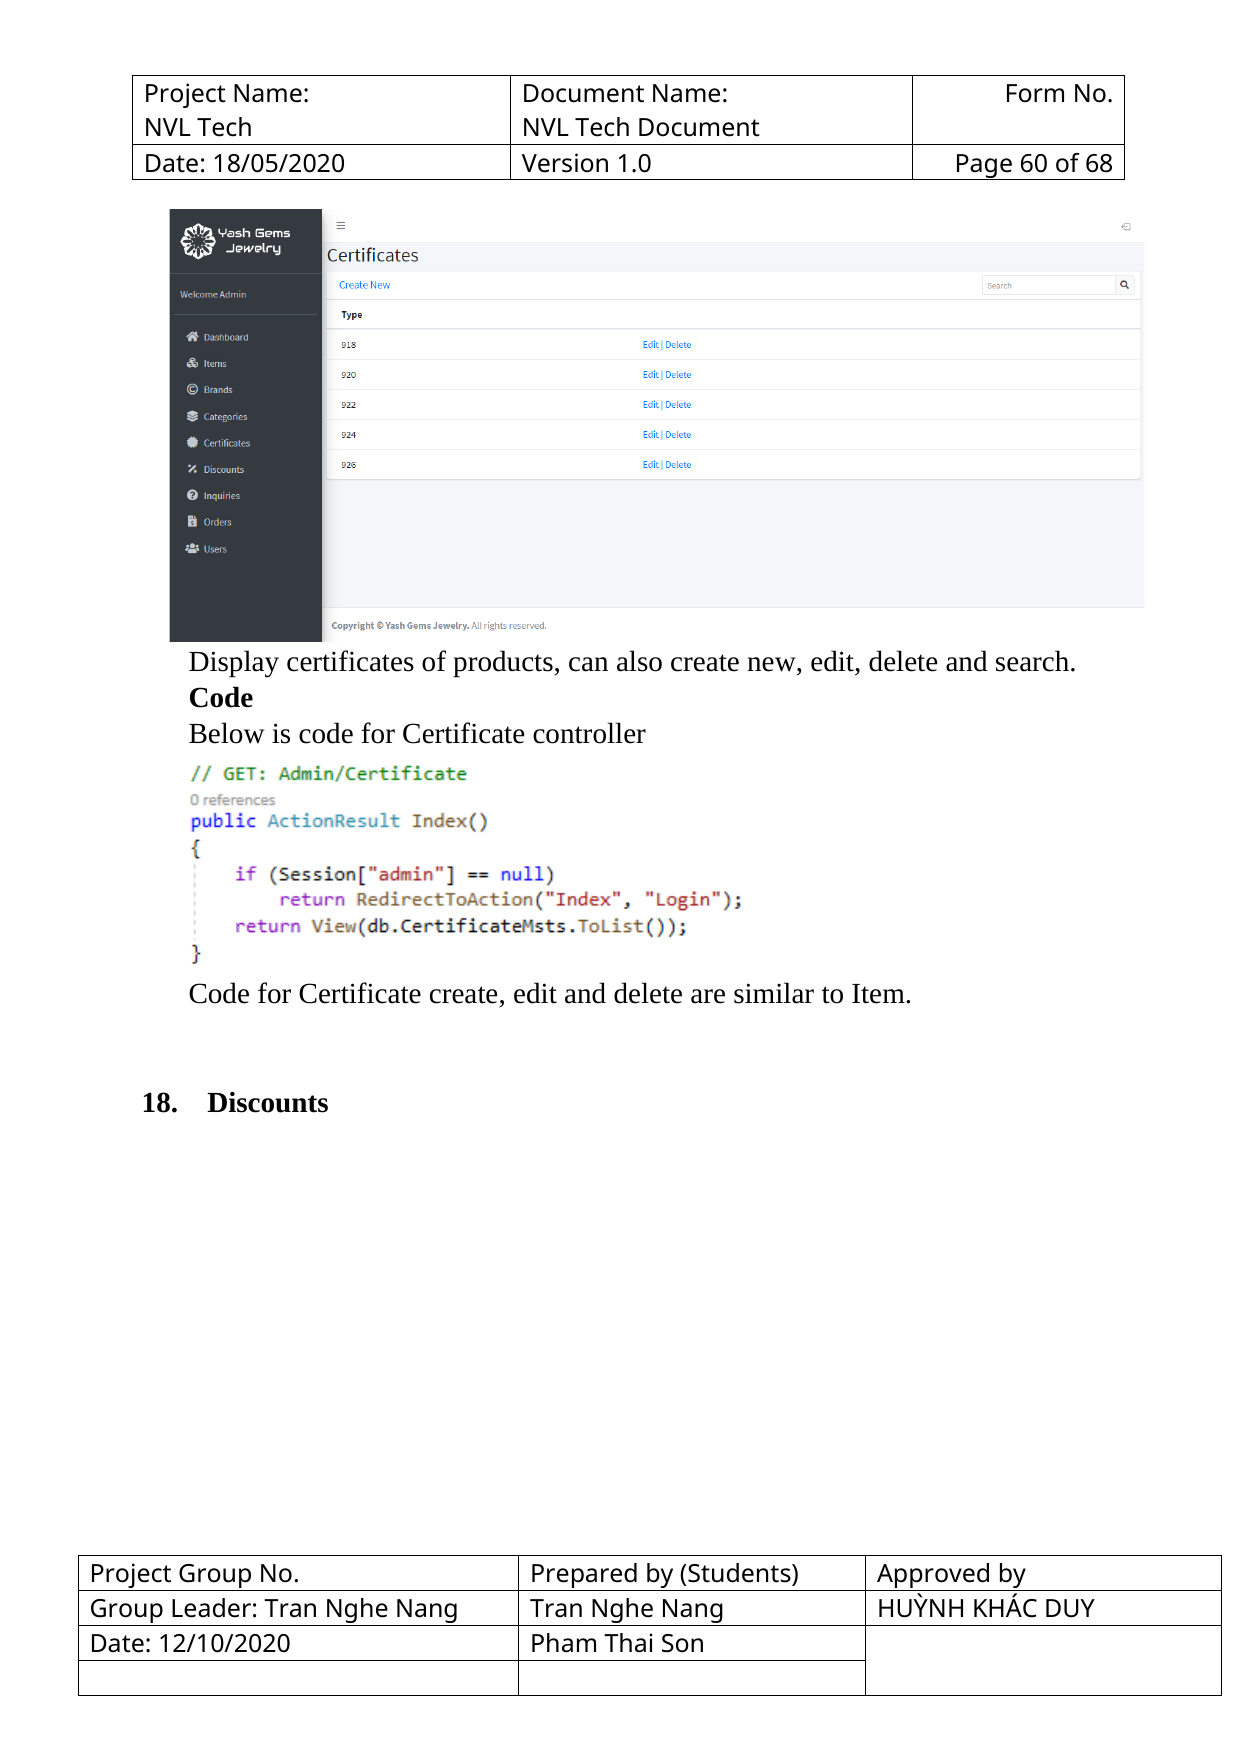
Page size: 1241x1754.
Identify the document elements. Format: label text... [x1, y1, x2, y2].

list Below is code for Certificate controller [169, 716, 1125, 750]
picture [169, 209, 1145, 642]
list Code for Certificate create, edit and delete are similar to Item. [169, 977, 1125, 1010]
list Discounts [141, 1085, 1125, 1118]
list Code [169, 680, 1125, 714]
list Display certificates of products, can also create new, edit, delete and search. [169, 644, 1125, 678]
picture [188, 752, 756, 975]
